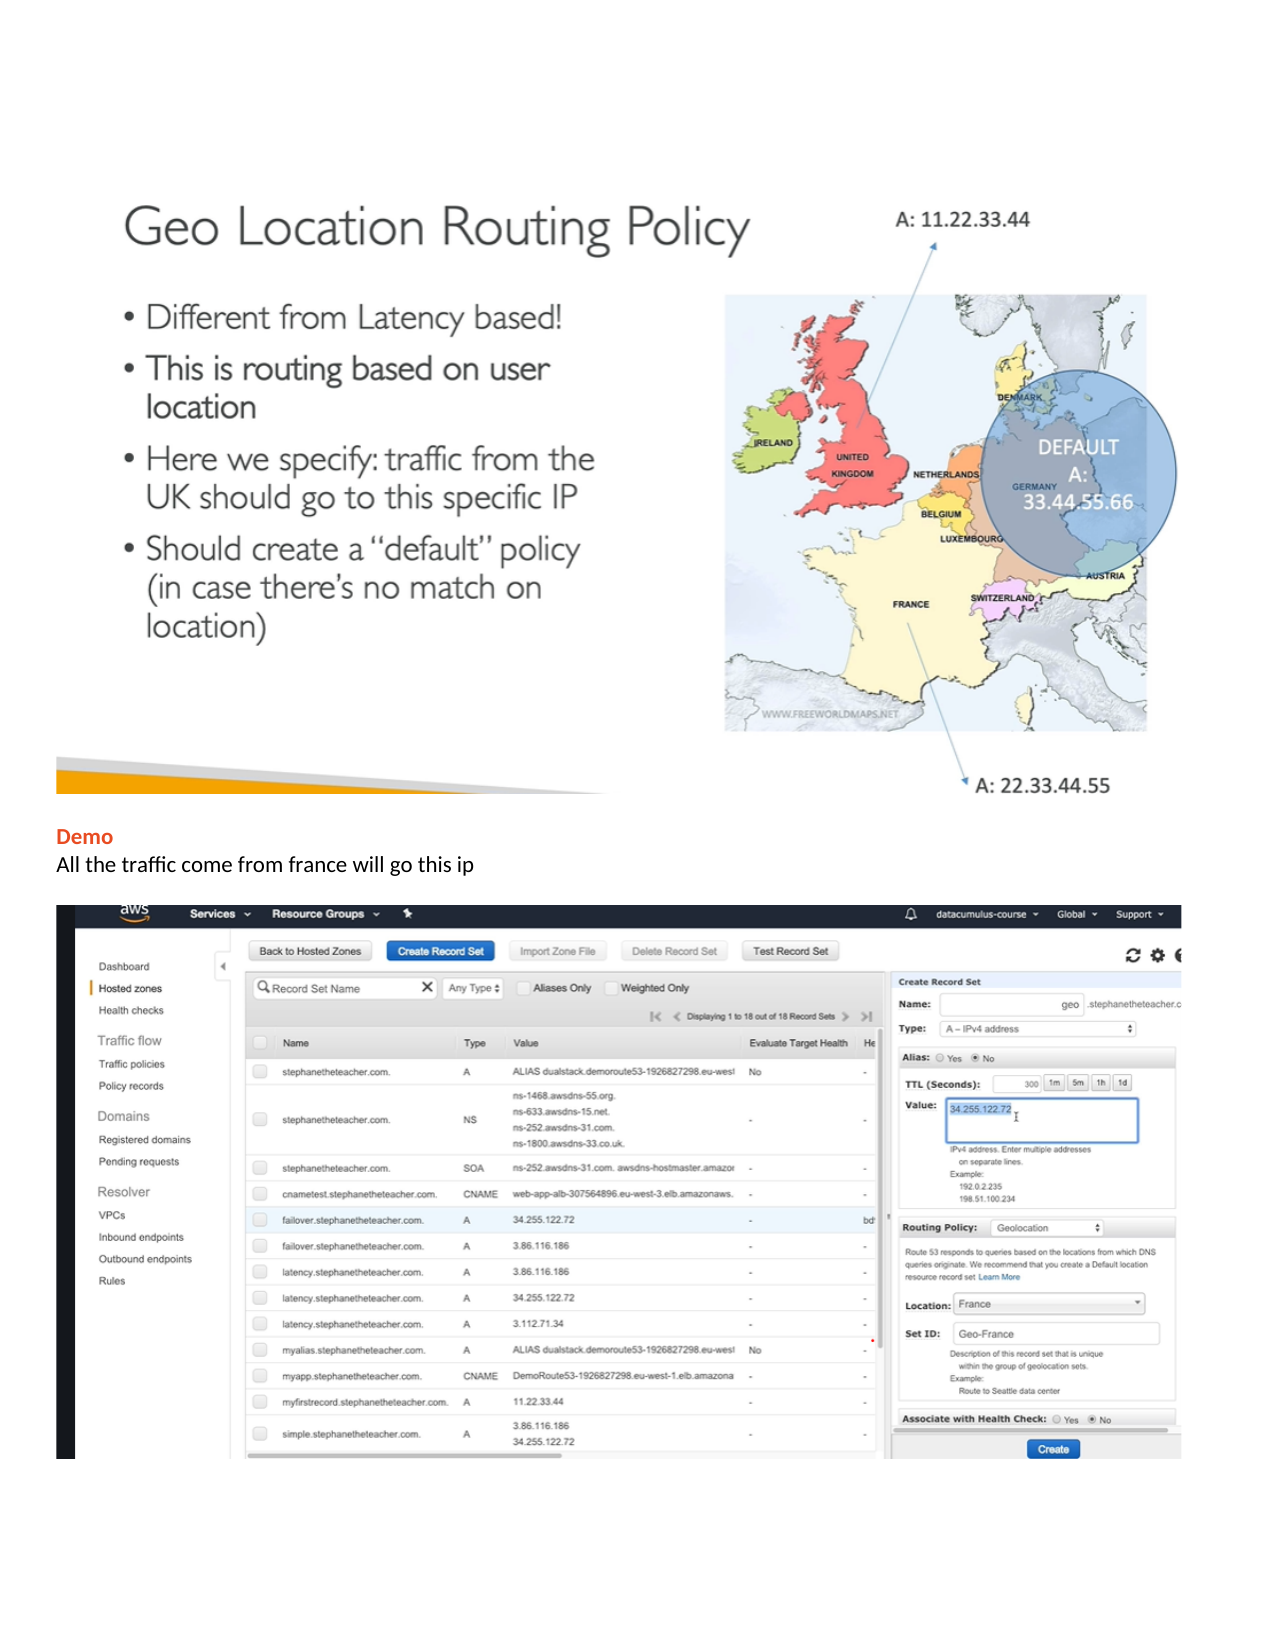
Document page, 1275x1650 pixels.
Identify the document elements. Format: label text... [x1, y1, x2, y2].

picture [56, 150, 1182, 794]
text Demo [56, 822, 1125, 850]
picture [56, 905, 1182, 1459]
text All the traffic come from france will go this ip [56, 850, 1125, 878]
